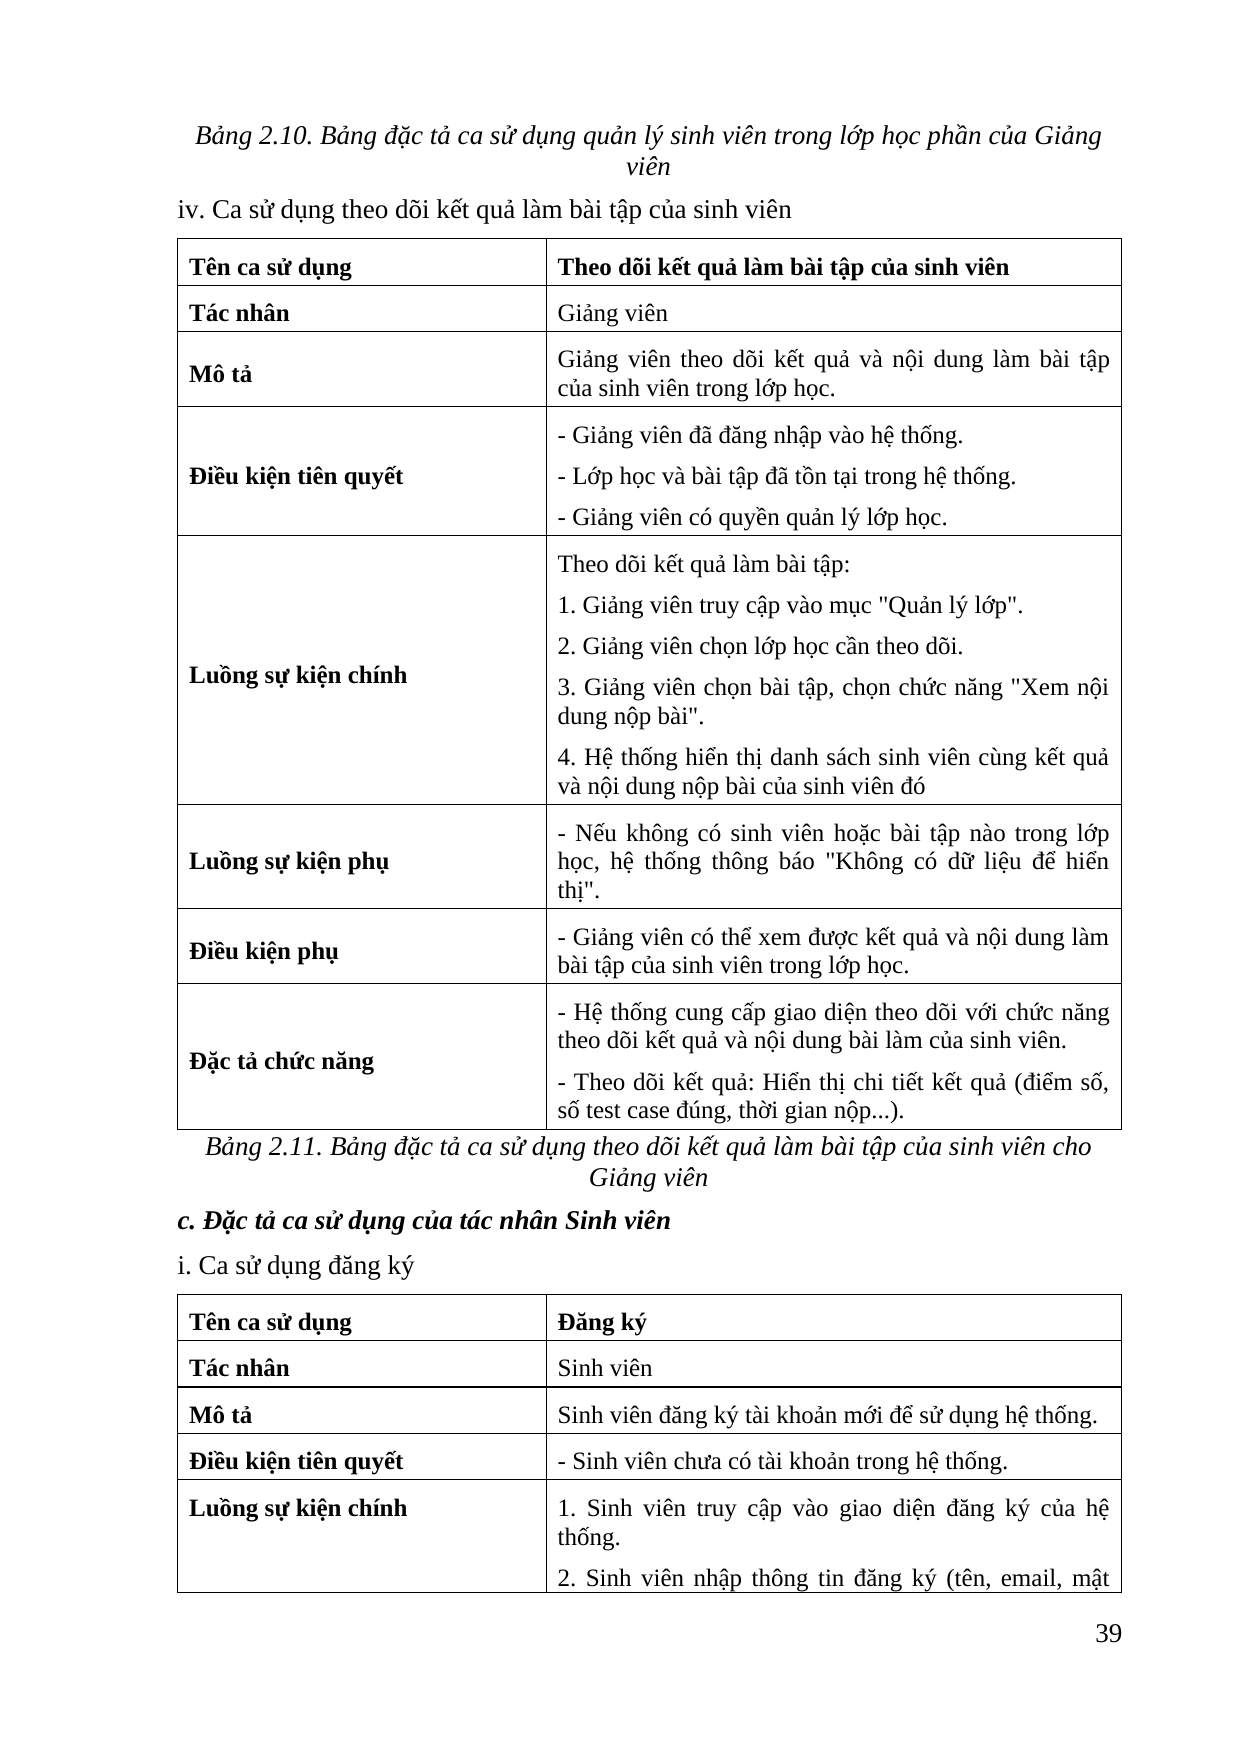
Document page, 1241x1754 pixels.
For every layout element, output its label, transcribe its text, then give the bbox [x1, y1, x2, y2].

table_cell - Giảng viên có thể xem được kết quả và nội dung làm bài tập của sinh viên trong lớp học. [547, 909, 1121, 983]
table_cell Sinh viên [547, 1341, 1121, 1386]
table_header Tên ca sử dụng [178, 239, 546, 284]
table_cell Điều kiện tiên quyết [178, 407, 546, 535]
table_cell Tác nhân [178, 286, 546, 331]
table_cell Điều kiện phụ [178, 909, 546, 983]
table_cell Tác nhân [178, 1341, 546, 1386]
subtitle iv. Ca sử dụng theo dõi kết quả làm bài tập của sinh viên [177, 193, 1122, 225]
table_cell Đặc tả chức năng [178, 984, 546, 1128]
table_cell Theo dõi kết quả làm bài tập: 1. Giảng viên truy cập vào mục "Quản lý lớp". 2. Giảng viên chọn lớp học cần theo dõi. 3. Giảng viên chọn bài tập, chọn chức năng "Xem nội dung nộp bài". 4. Hệ thống hiển thị danh sách sinh viên cùng kết quả và nội dung nộp bài của sinh viên đó [547, 536, 1121, 804]
table_cell - Sinh viên chưa có tài khoản trong hệ thống. [547, 1434, 1121, 1479]
subtitle i. Ca sử dụng đăng ký [177, 1249, 1122, 1280]
table_cell Sinh viên đăng ký tài khoản mới để sử dụng hệ thống. [547, 1388, 1121, 1433]
table_cell Luồng sự kiện chính [178, 1480, 546, 1592]
table_cell Điều kiện tiên quyết [178, 1434, 546, 1479]
table_header Đăng ký [547, 1295, 1121, 1340]
table_cell Giảng viên [547, 286, 1121, 331]
table_cell Luồng sự kiện phụ [178, 805, 546, 908]
table_cell Mô tả [178, 332, 546, 406]
table_cell - Hệ thống cung cấp giao diện theo dõi với chức năng theo dõi kết quả và nội dung bài làm của sinh viên. - Theo dõi kết quả: Hiển thị chi tiết kết quả (điểm số, số test case đúng, thời gian nộp...). [547, 984, 1121, 1128]
table_cell Mô tả [178, 1388, 546, 1433]
table_cell - Nếu không có sinh viên hoặc bài tập nào trong lớp học, hệ thống thông báo "Không có dữ liệu để hiển thị". [547, 805, 1121, 908]
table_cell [547, 1480, 1121, 1592]
table_cell Giảng viên theo dõi kết quả và nội dung làm bài tập của sinh viên trong lớp học. [547, 332, 1121, 406]
table_header Theo dõi kết quả làm bài tập của sinh viên [547, 239, 1121, 284]
table_header Tên ca sử dụng [178, 1295, 546, 1340]
table_cell - Giảng viên đã đăng nhập vào hệ thống. - Lớp học và bài tập đã tồn tại trong hệ thống. - Giảng viên có quyền quản lý lớp học. [547, 407, 1121, 535]
table_cell Luồng sự kiện chính [178, 536, 546, 804]
subtitle c. Đặc tả ca sử dụng của tác nhân Sinh viên [177, 1204, 1122, 1236]
